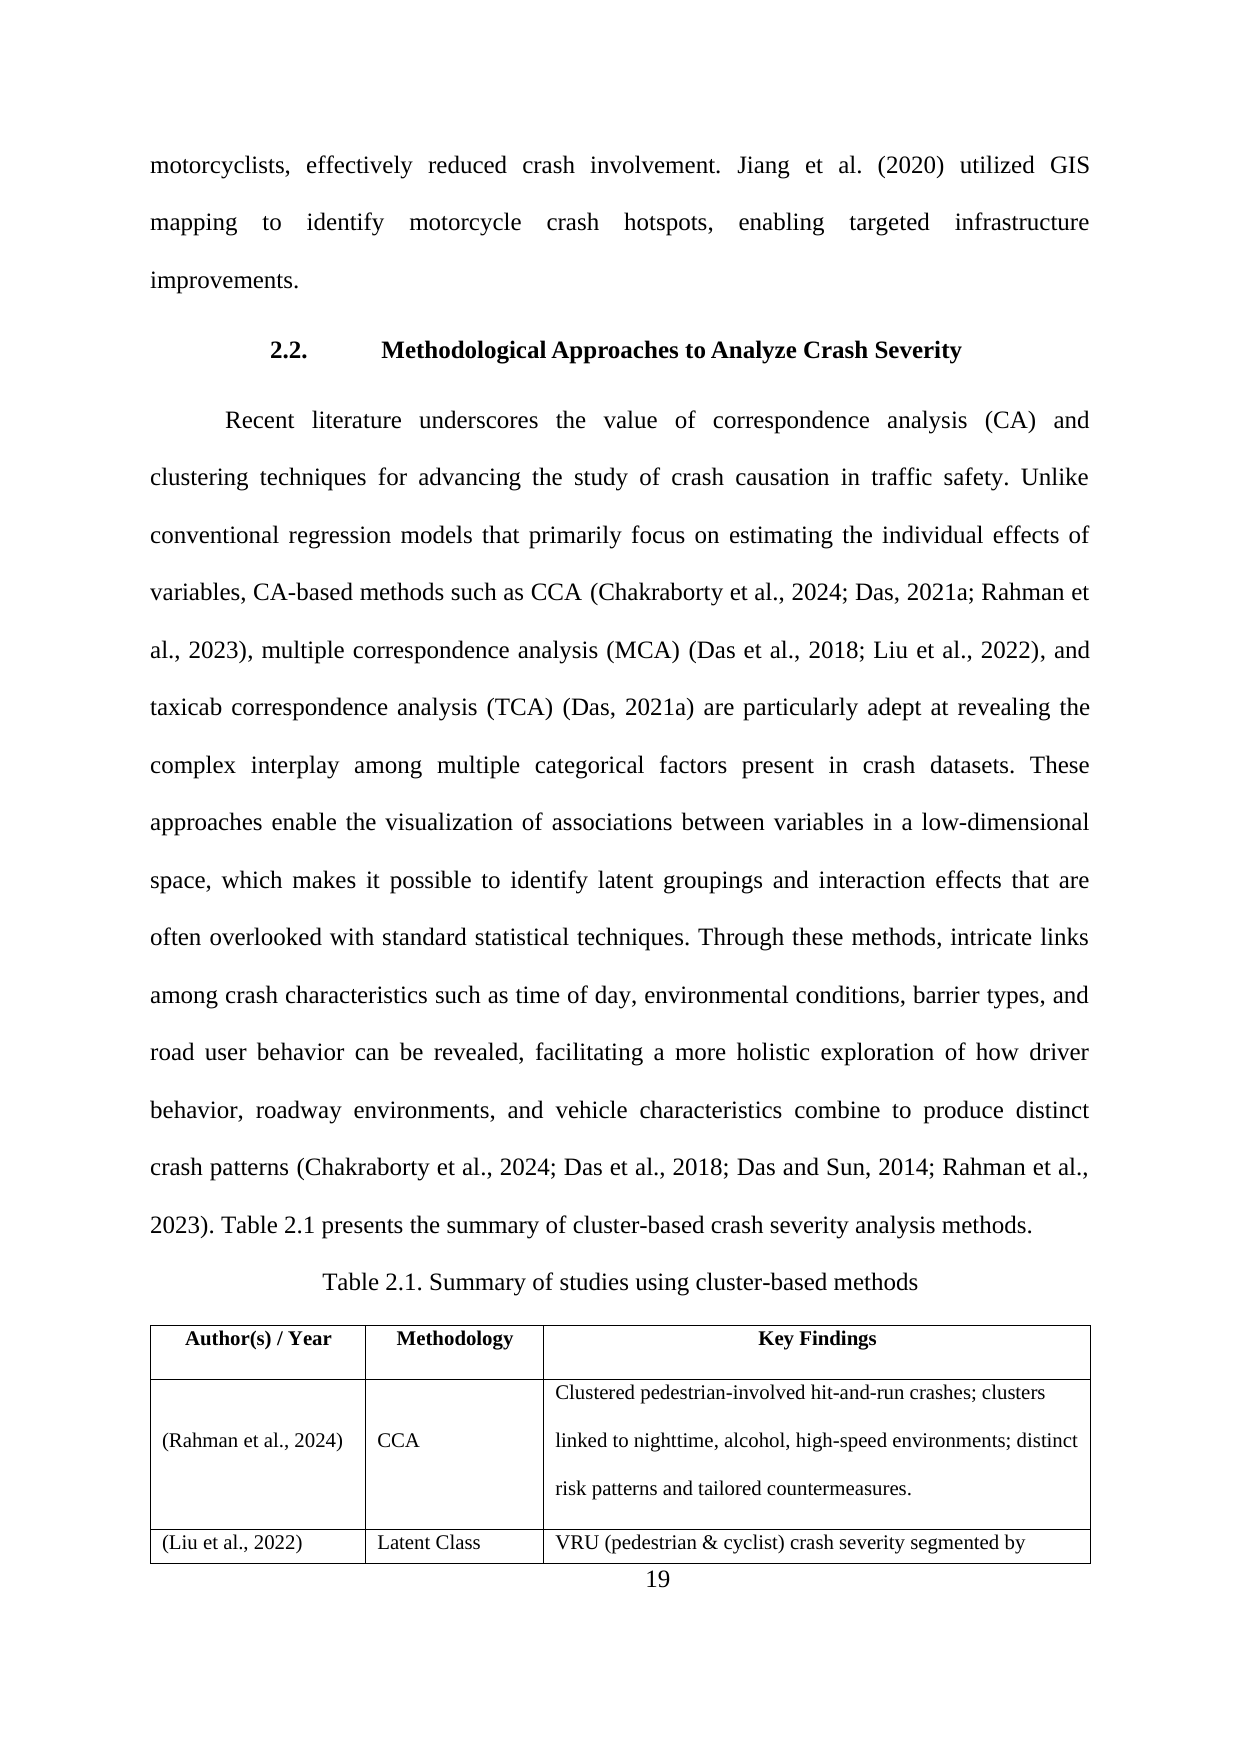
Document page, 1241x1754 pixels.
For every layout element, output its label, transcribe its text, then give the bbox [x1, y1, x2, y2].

table_cell CCA [366, 1380, 543, 1529]
table_cell Clustered pedestrian-involved hit-and-run crashes; clusters linked to nighttime, alcohol, high-speed environments; distinct risk patterns and tailored countermeasures. [544, 1380, 1090, 1529]
table_header Methodology [366, 1326, 543, 1379]
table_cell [544, 1530, 1090, 1563]
table_cell (Rahman et al., 2024) [151, 1380, 365, 1529]
table_header Author(s) / Year [151, 1326, 365, 1379]
text Recent literature underscores the value of correspondence analysis (CA) and clustering techniques for advancing the study of crash causation in traffic safety. Unlike conventional regression models that primarily focus on estimating the individual effects of variables, CA-based methods such as CCA (Chakraborty et al., 2024; Das, 2021a; Rahman et al., 2023), multiple correspondence analysis (MCA) (Das et al., 2018; Liu et al., 2022), and taxicab correspondence analysis (TCA) (Das, 2021a) are particularly adept at revealing the complex interplay among multiple categorical factors present in crash datasets. These approaches enable the visualization of associations between variables in a low-dimensional space, which makes it possible to identify latent groupings and interaction effects that are often overlooked with standard statistical techniques. Through these methods, intricate links among crash characteristics such as time of day, environmental conditions, barrier types, and road user behavior can be revealed, facilitating a more holistic exploration of how driver behavior, roadway environments, and vehicle characteristics combine to produce distinct crash patterns (Chakraborty et al., 2024; Das et al., 2018; Das and Sun, 2014; Rahman et al., 2023). Table 2.1 presents the summary of cluster-based crash severity analysis methods. [150, 405, 1090, 1239]
table_cell (Liu et al., 2022) [151, 1530, 365, 1563]
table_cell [366, 1530, 543, 1563]
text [150, 150, 1090, 294]
table_header Key Findings [544, 1326, 1090, 1379]
subtitle Methodological Approaches to Analyze Crash Severity [195, 335, 1090, 364]
